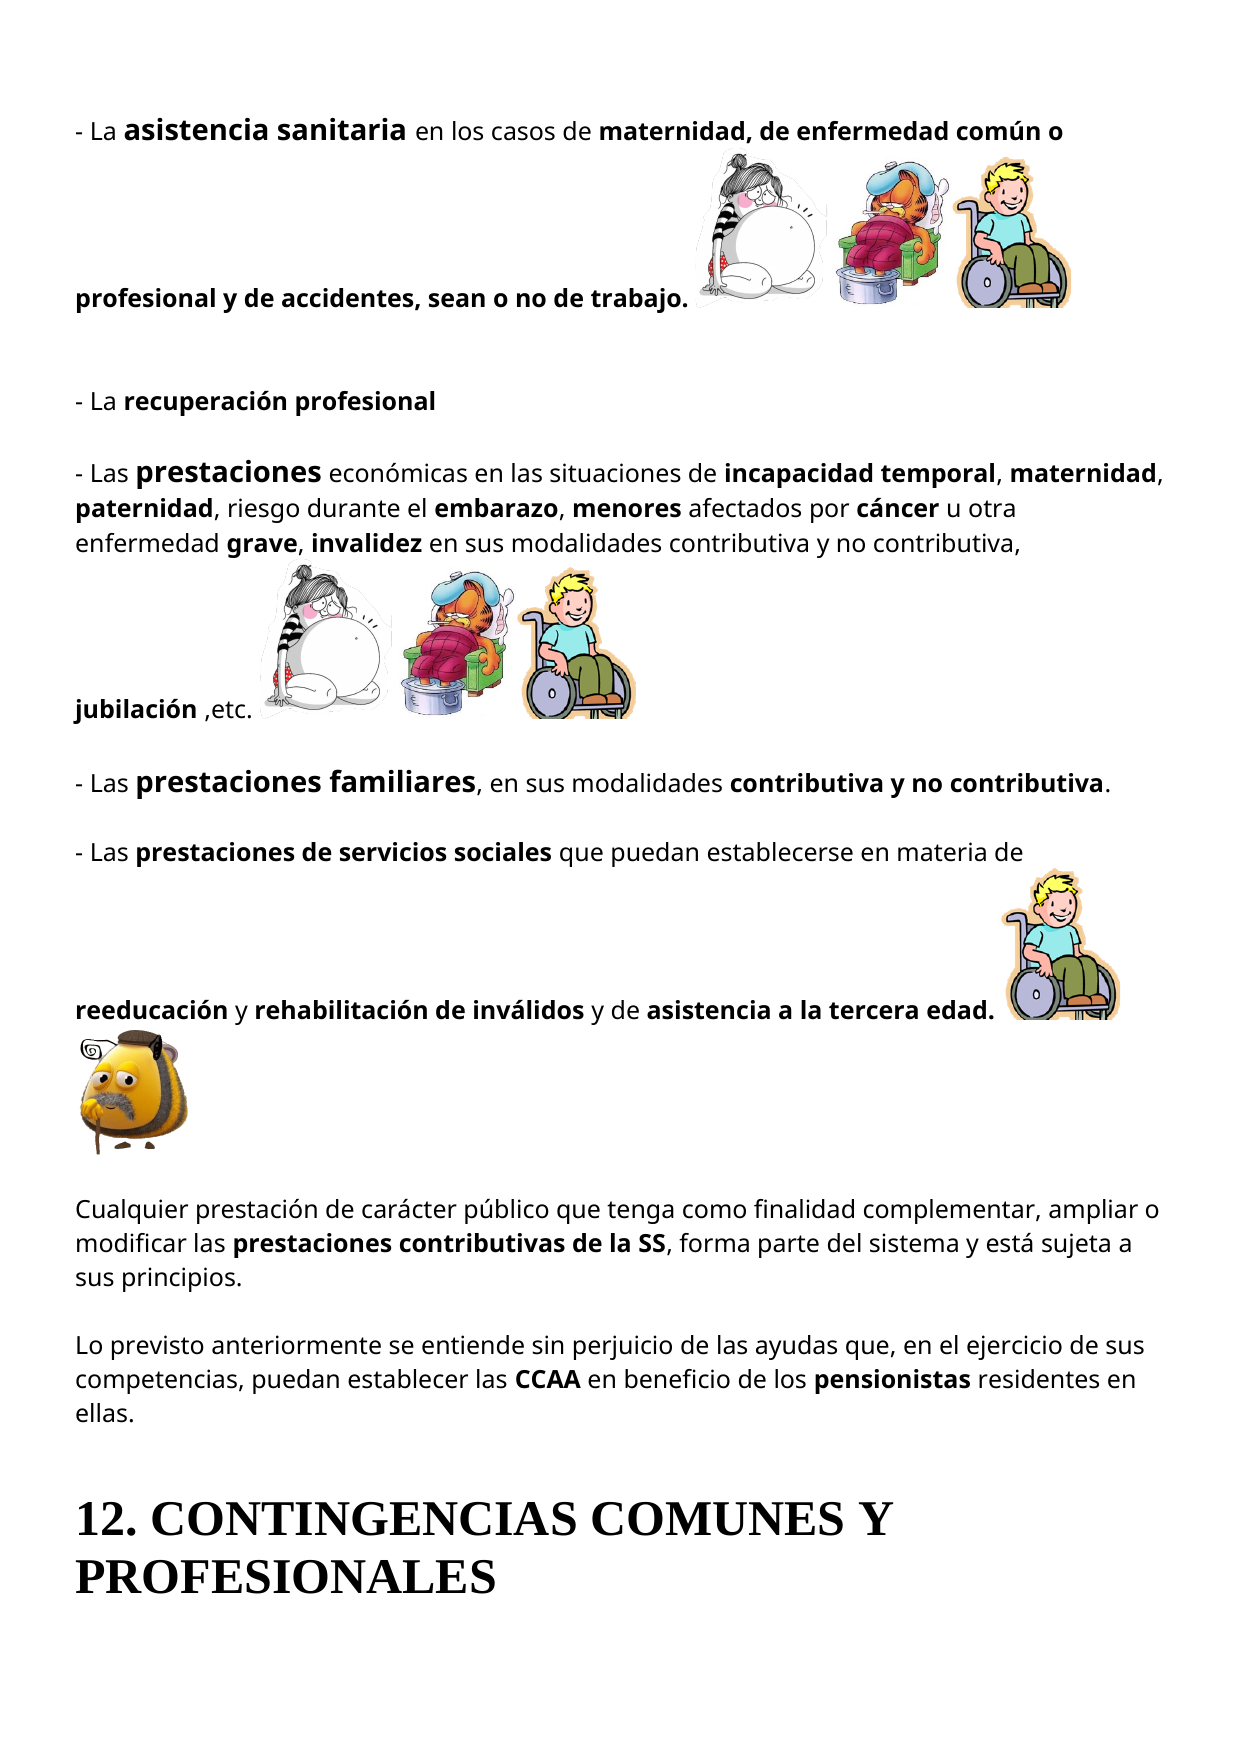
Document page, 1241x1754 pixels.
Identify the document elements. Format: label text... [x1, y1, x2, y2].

picture [75, 1027, 192, 1158]
text - Las prestaciones económicas en las situaciones de incapacidad temporal, maternidad, paternidad, riesgo durante el embarazo, menores afectados por cáncer u otra enfermedad grave, invalidez en sus modalidades contributiva y no contributiva, jubilación ,etc. [75, 451, 1165, 727]
picture [1001, 868, 1121, 1020]
text Cualquier prestación de carácter público que tenga como finalidad complementar, ampliar o modificar las prestaciones contributivas de la SS, forma parte del sistema y está sujeta a sus principios. [75, 1192, 1165, 1294]
subtitle 12. CONTINGENCIAS COMUNES Y PROFESIONALES [75, 1489, 1165, 1604]
text Lo previsto anteriormente se entiende sin perjuicio de las ayudas que, en el ejercicio de sus competencias, puedan establecer las CCAA en beneficio de los pensionistas residentes en ellas. [75, 1328, 1165, 1430]
picture [695, 148, 1072, 308]
text - Las prestaciones familiares, en sus modalidades contributiva y no contributiva. [75, 761, 1165, 801]
picture [260, 559, 636, 719]
text - La recuperación profesional [75, 383, 1165, 417]
text - Las prestaciones de servicios sociales que puedan establecerse en materia de reeducación y rehabilitación de inválidos y de asistencia a la tercera edad. [75, 835, 1165, 1157]
